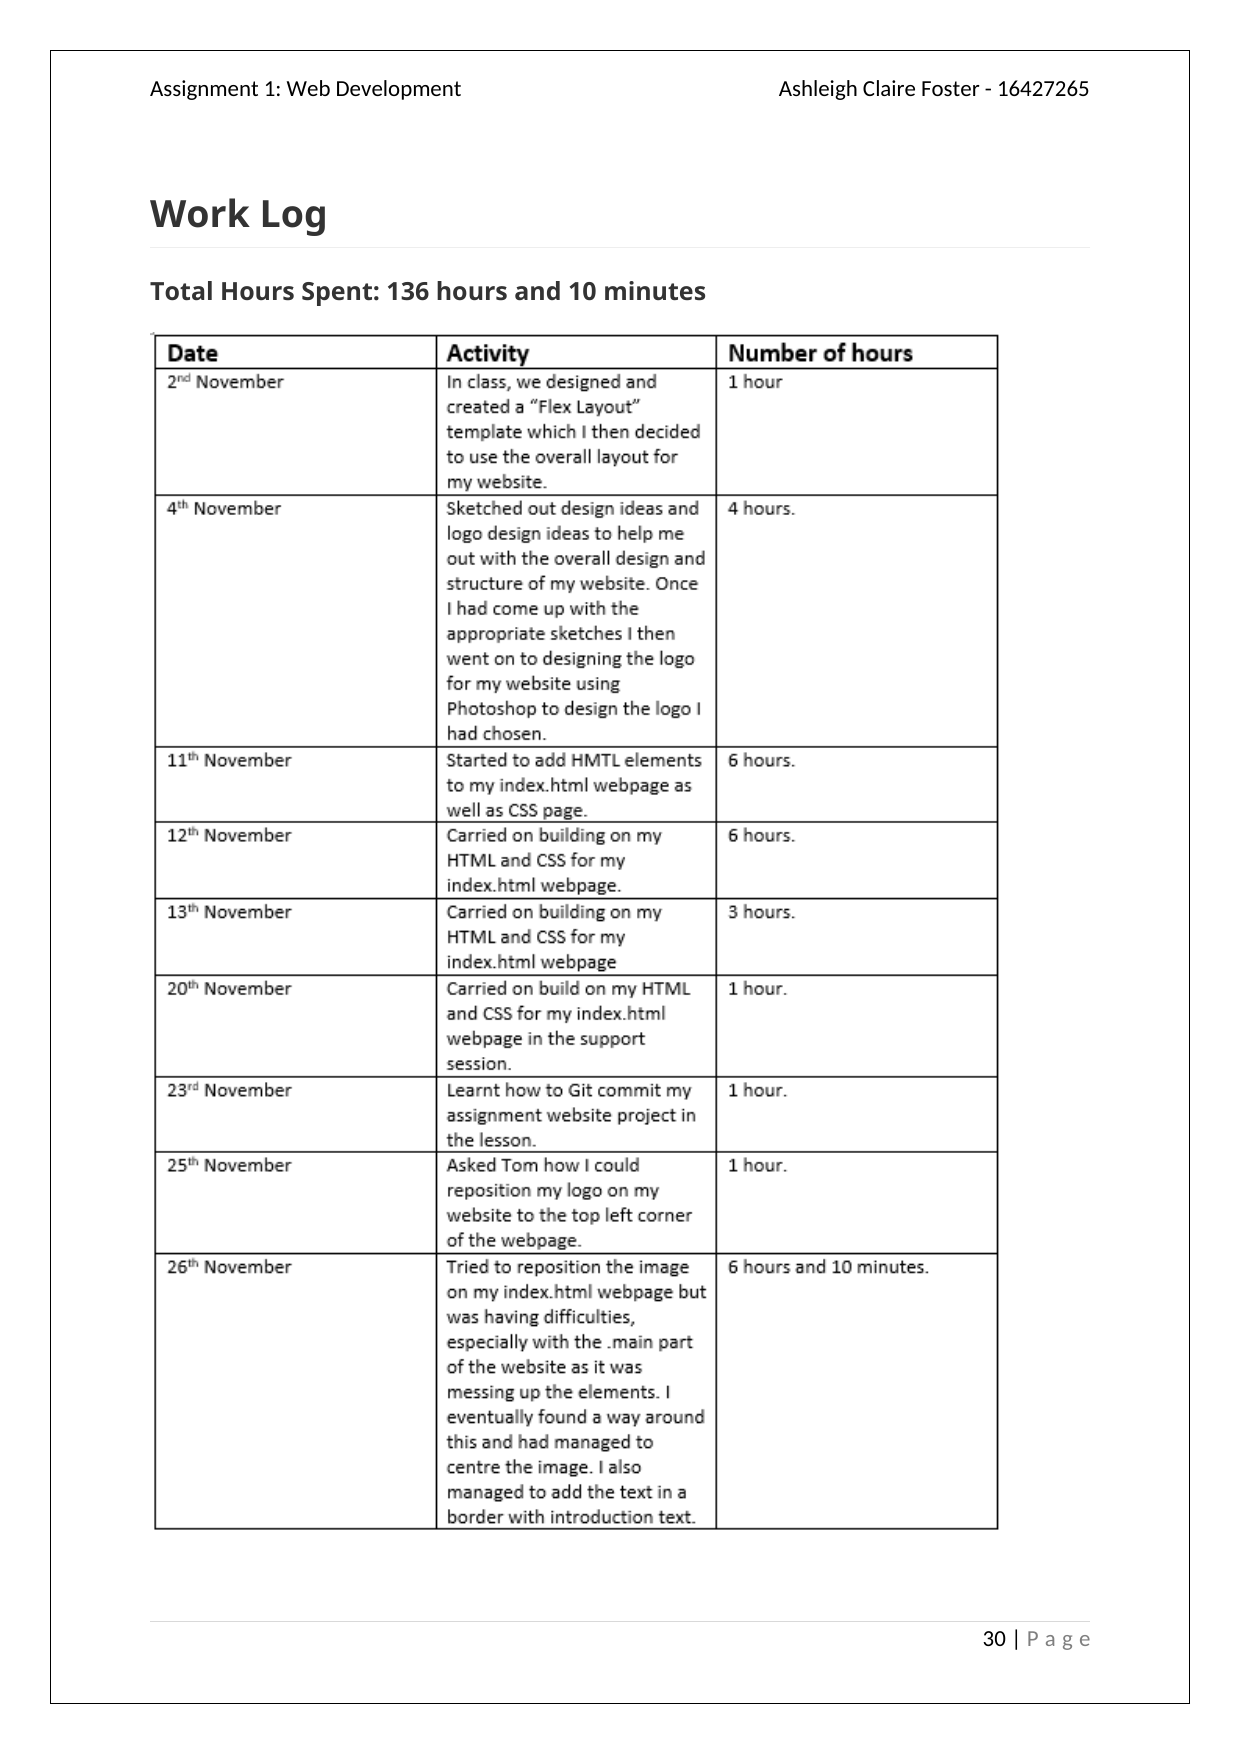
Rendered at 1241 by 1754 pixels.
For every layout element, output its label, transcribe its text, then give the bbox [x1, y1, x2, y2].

text Work Log [150, 187, 1090, 247]
text Total Hours Spent: 136 hours and 10 minutes [150, 273, 1090, 307]
picture [150, 332, 1008, 1533]
